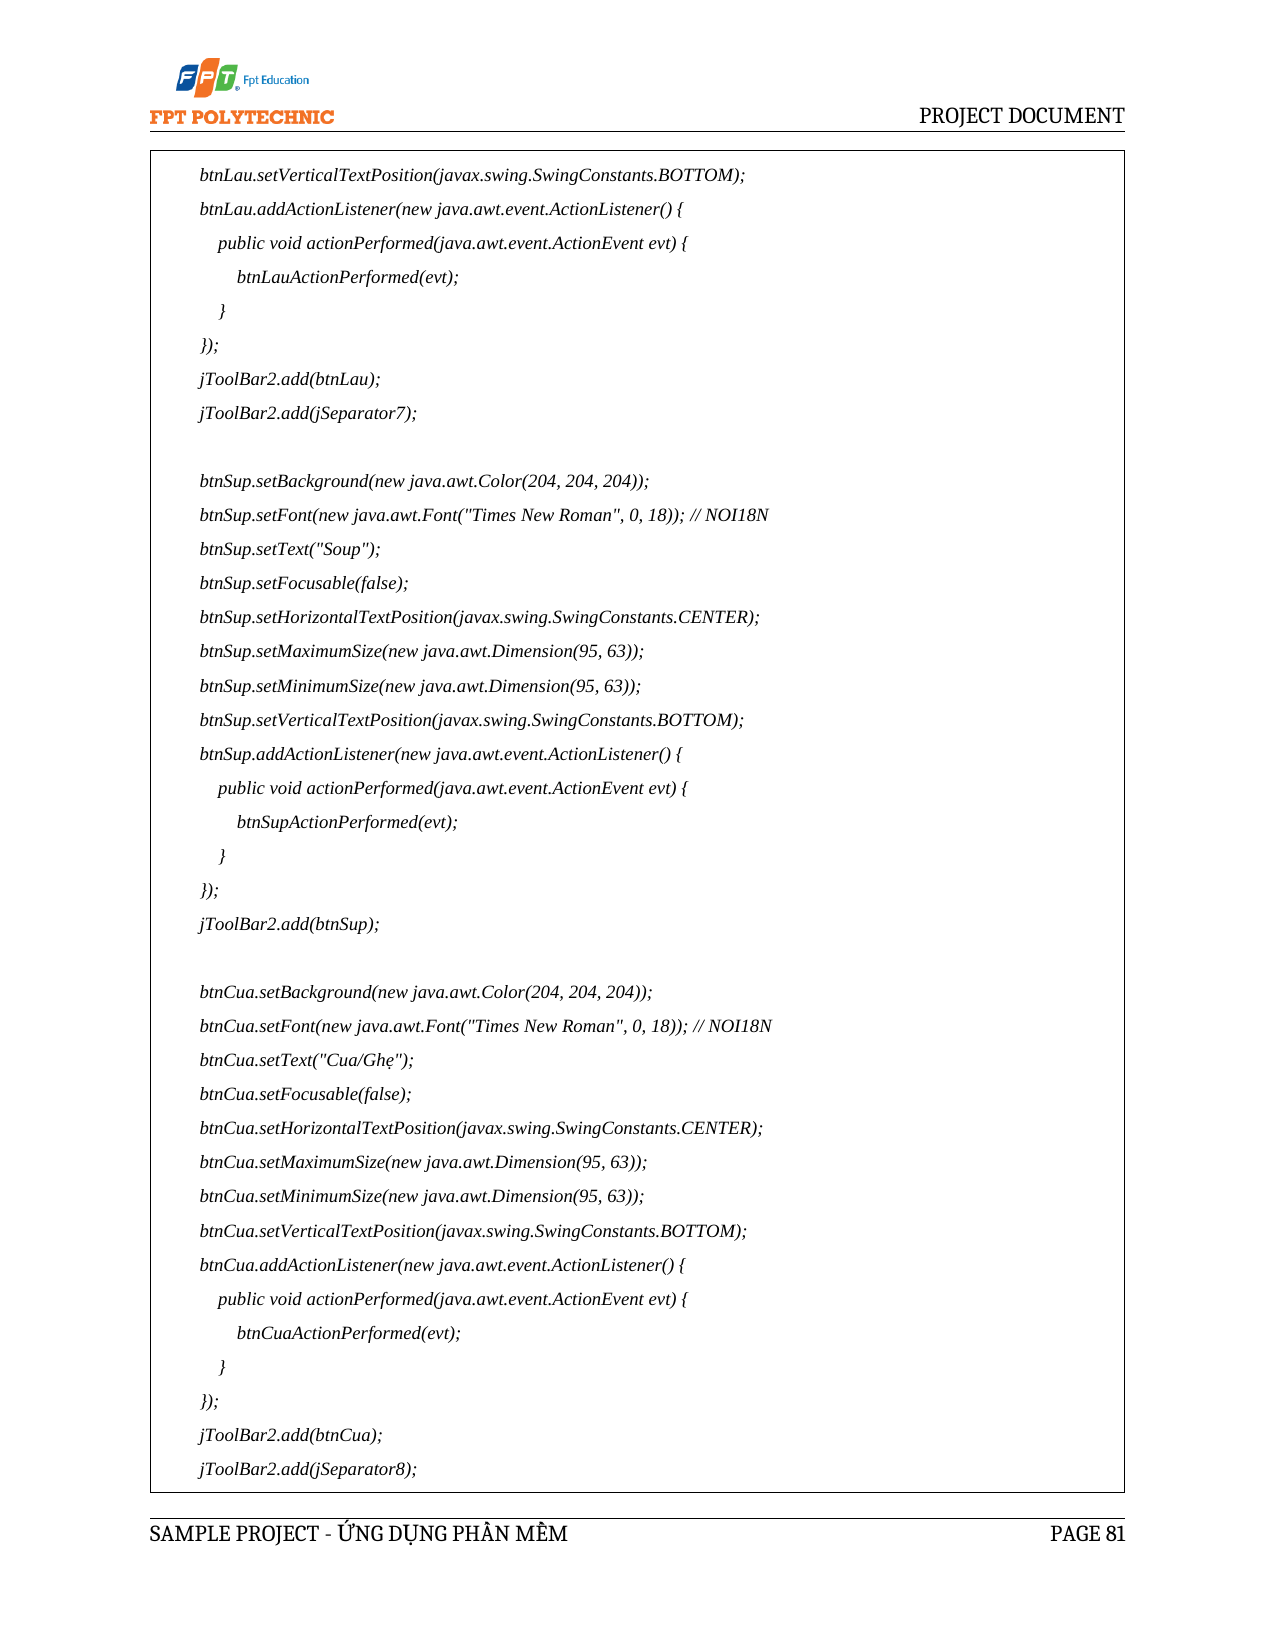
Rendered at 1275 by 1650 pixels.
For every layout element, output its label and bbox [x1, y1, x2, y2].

table_header [151, 151, 1124, 1492]
picture [150, 58, 336, 124]
